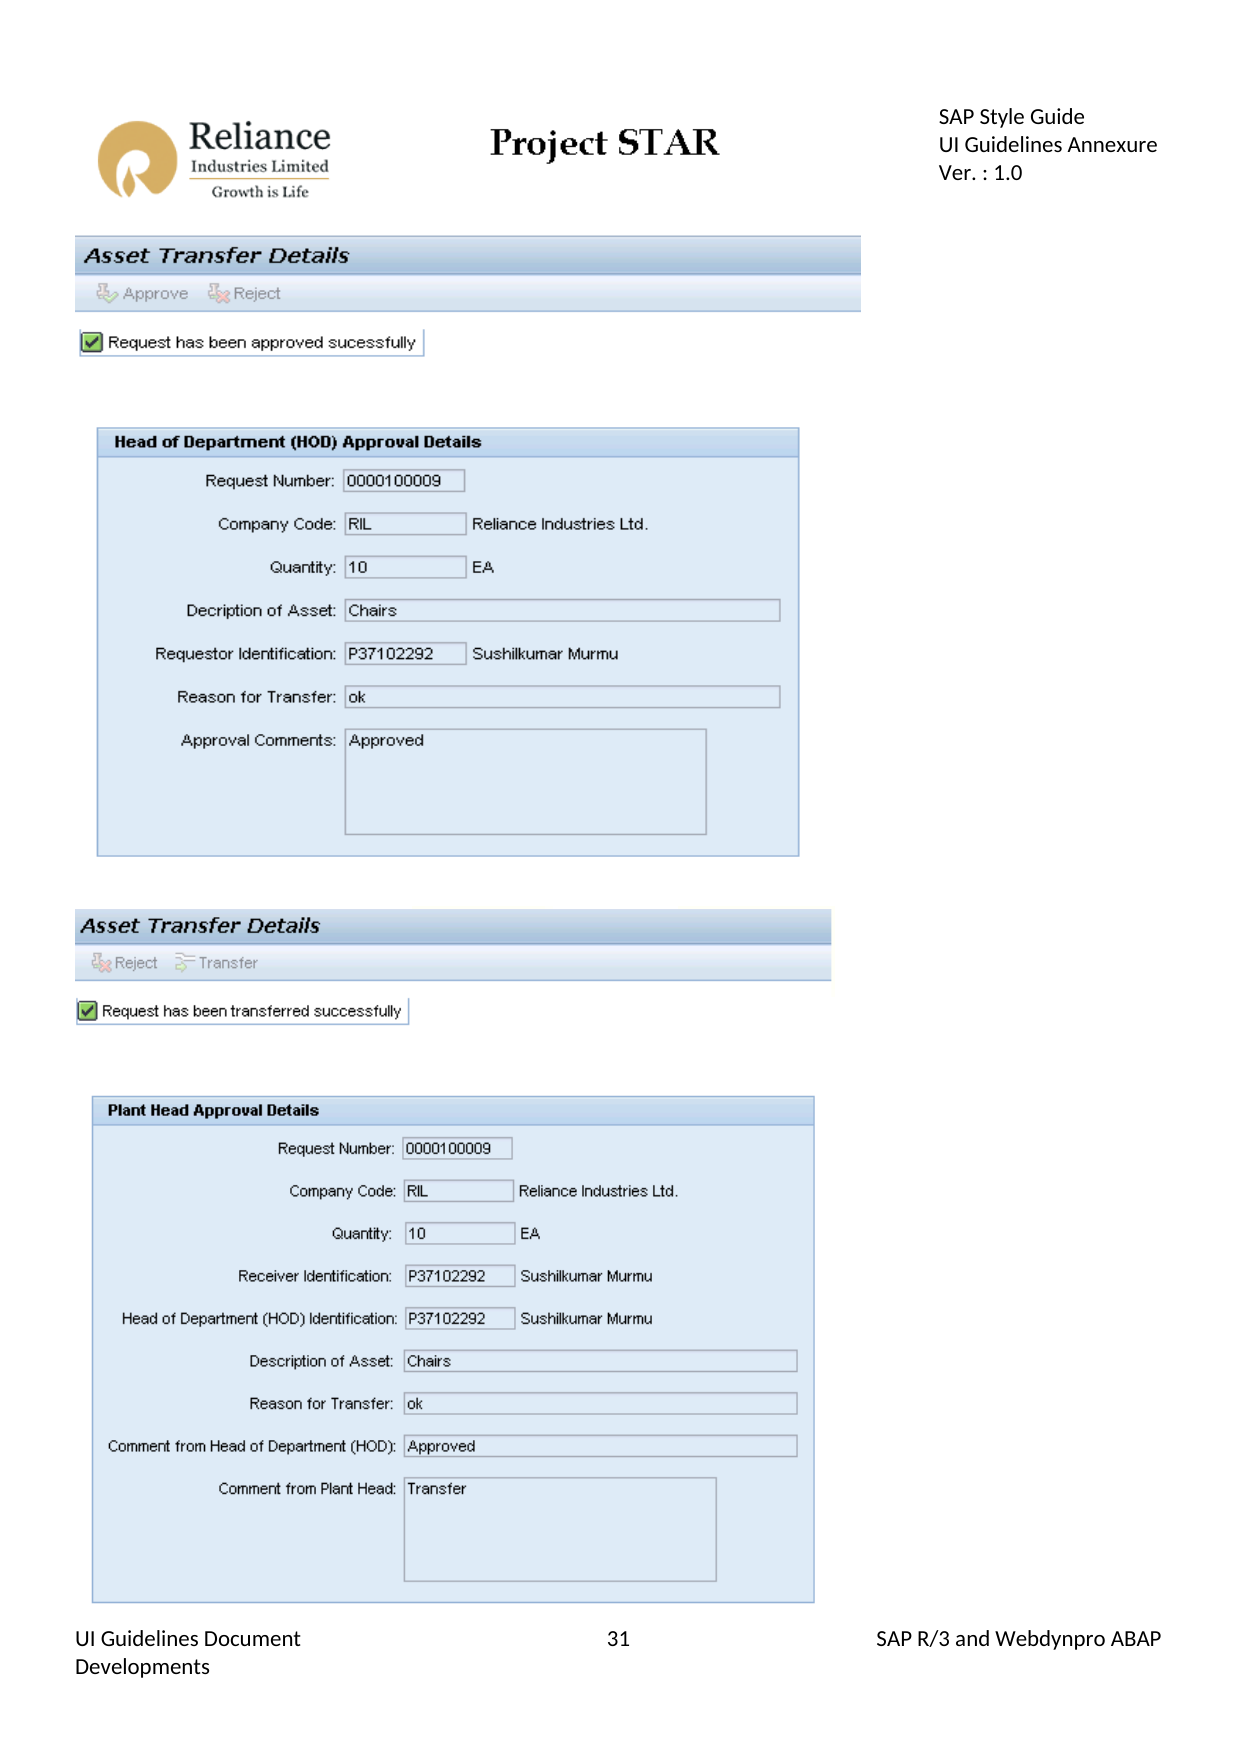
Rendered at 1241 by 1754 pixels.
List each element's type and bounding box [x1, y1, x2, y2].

picture [75, 230, 861, 906]
picture [75, 909, 832, 1619]
picture [88, 101, 342, 203]
picture [466, 101, 756, 203]
